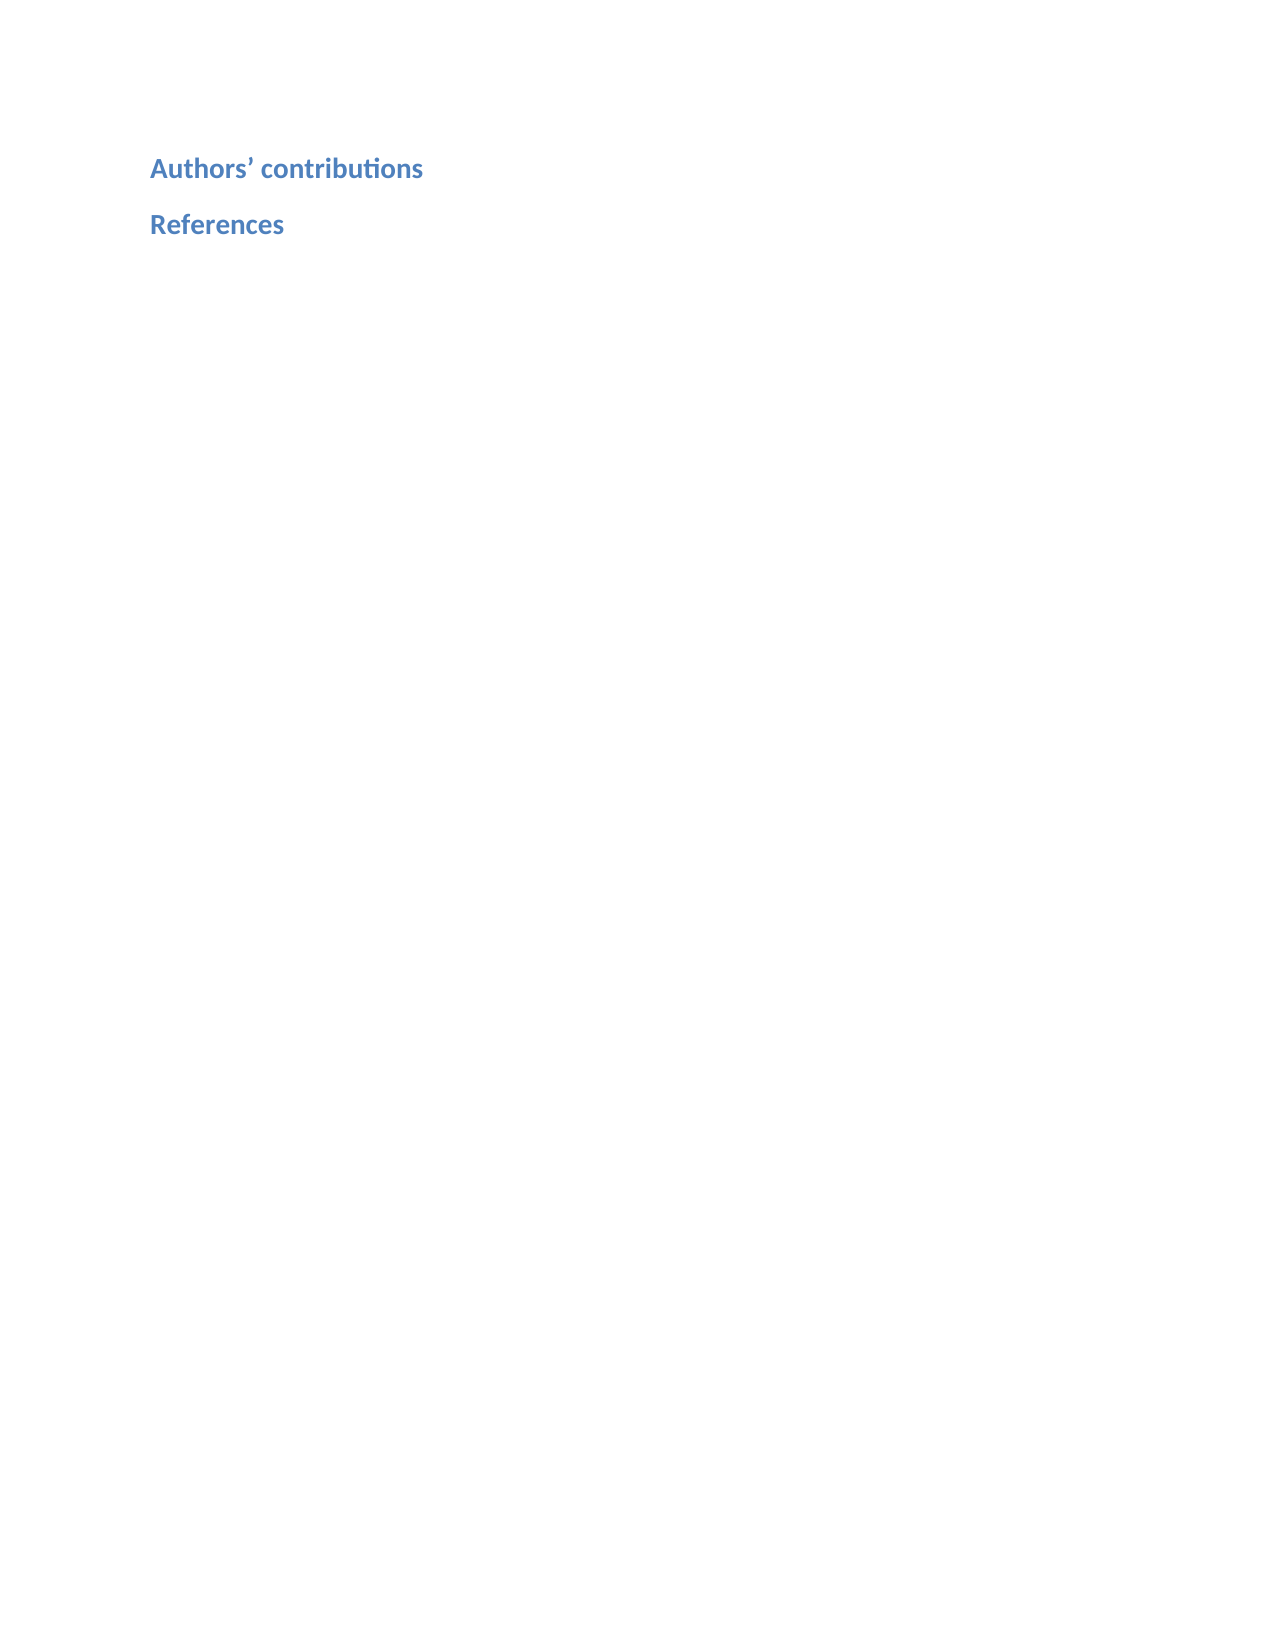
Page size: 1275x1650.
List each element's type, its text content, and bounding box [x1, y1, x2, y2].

subtitle Authors’ contributions [150, 150, 1125, 186]
subtitle References [150, 206, 1125, 242]
